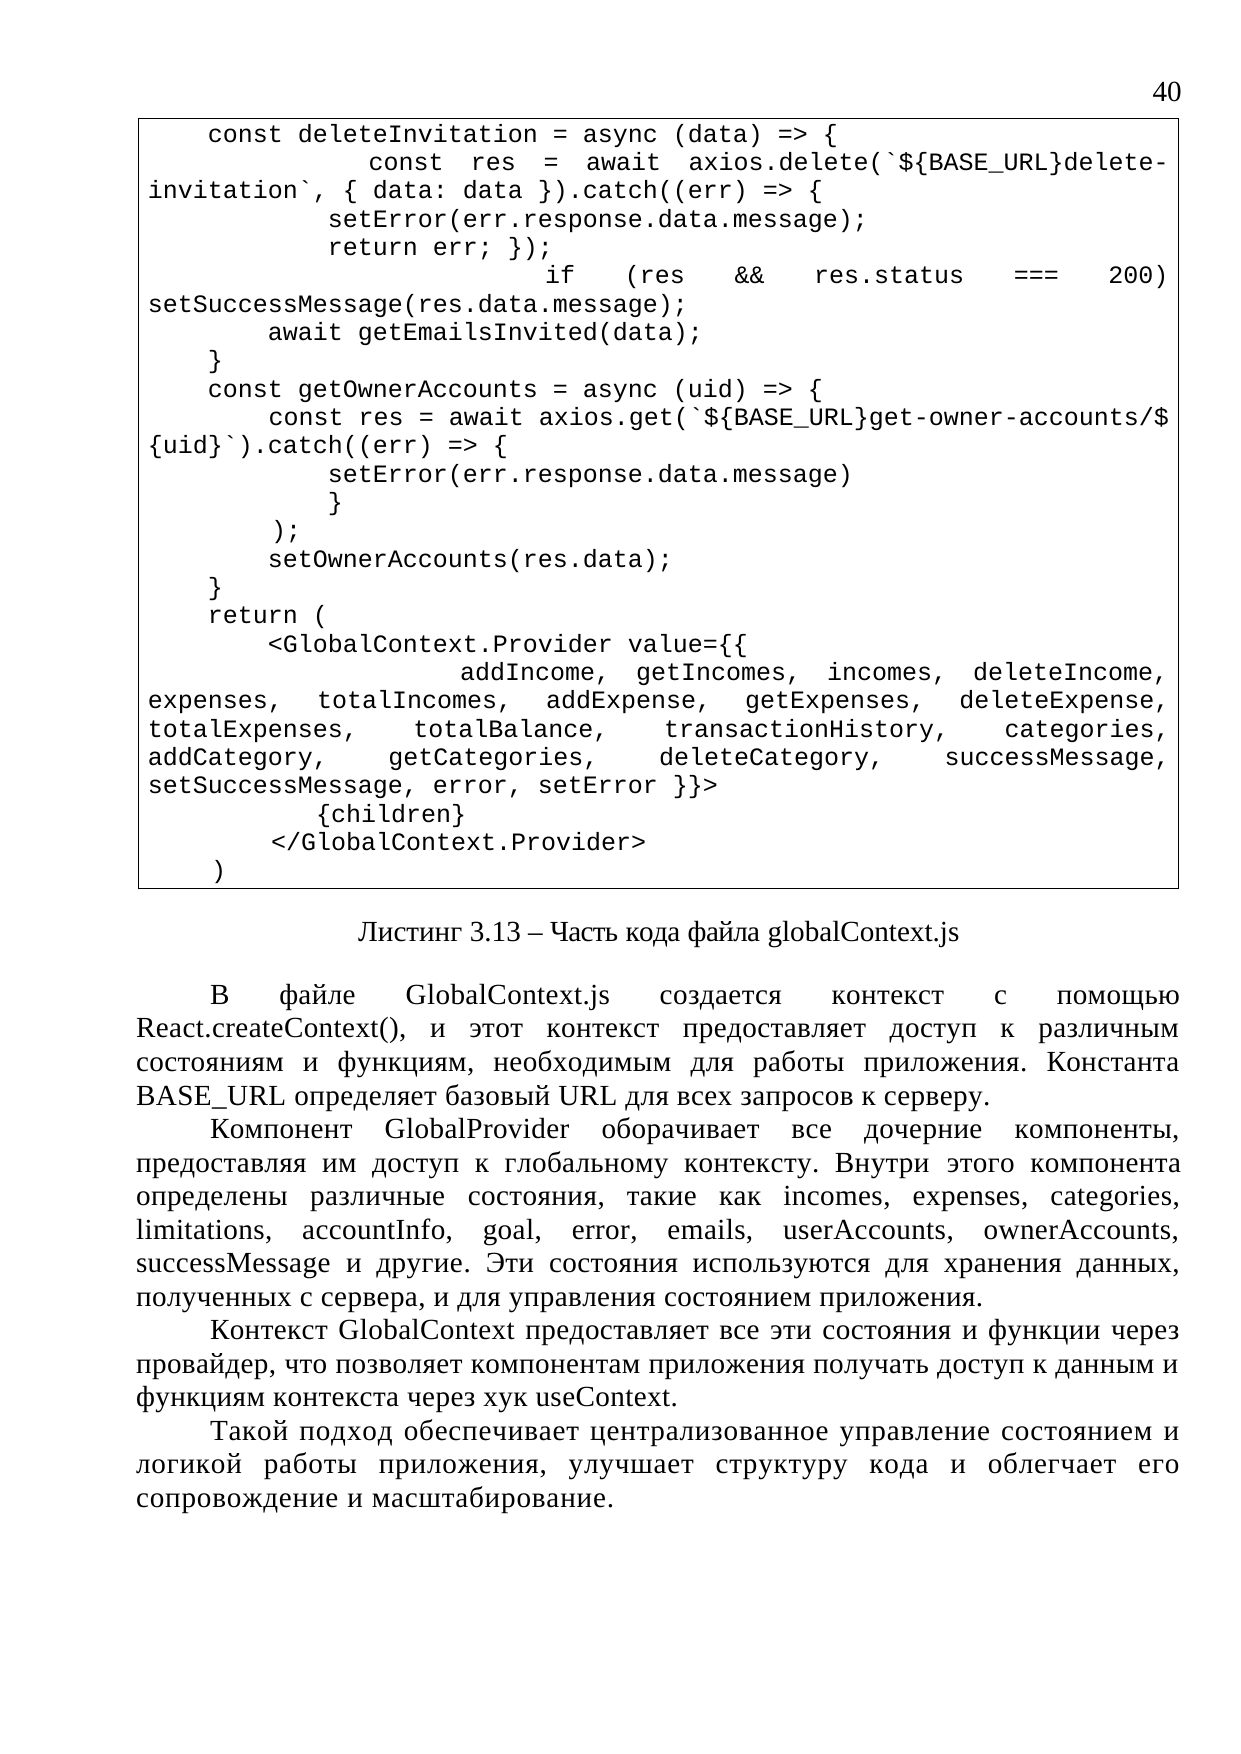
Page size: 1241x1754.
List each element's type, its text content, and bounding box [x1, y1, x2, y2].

text return err; }); [139, 231, 1178, 260]
text const deleteInvitation = async (data) => { [139, 119, 1178, 146]
text if (res && res.status === 200) setSuccessMessage(res.data.message); [139, 260, 1178, 316]
text {children} [139, 798, 1178, 826]
text Такой подход обеспечивает централизованное управление состоянием и логикой работы приложения, улучшает структуру кода и облегчает его сопровождение и масштабирование. [136, 1413, 1181, 1514]
text Листинг 3.13 – Часть кода файла globalContext.js [136, 914, 1181, 948]
text addIncome, getIncomes, incomes, deleteIncome, expenses, totalIncomes, addExpense, getExpenses, deleteExpense, totalExpenses, totalBalance, transactionHistory, categories, addCategory, getCategories, deleteCategory, successMessage, setSuccessMessage, error, setError }}> [139, 656, 1178, 798]
text const getOwnerAccounts = async (uid) => { [139, 373, 1178, 401]
text <GlobalContext.Provider value={{ [139, 628, 1178, 656]
text await getEmailsInvited(data); [139, 316, 1178, 345]
text } [139, 486, 1178, 515]
text } [139, 571, 1178, 600]
text Компонент GlobalProvider оборачивает все дочерние компоненты, предоставляя им доступ к глобальному контексту. Внутри этого компонента определены различные состояния, такие как incomes, expenses, categories, limitations, accountInfo, goal, error, emails, userAccounts, ownerAccounts, successMessage и другие. Эти состояния используются для хранения данных, полученных с сервера, и для управления состоянием приложения. [136, 1111, 1181, 1312]
text В файле GlobalContext.js создается контекст с помощью React.createContext(), и этот контекст предоставляет доступ к различным состояниям и функциям, необходимым для работы приложения. Константа BASE_URL определяет базовый URL для всех запросов к серверу. [136, 977, 1181, 1111]
text Контекст GlobalContext предоставляет все эти состояния и функции через провайдер, что позволяет компонентам приложения получать доступ к данным и функциям контекста через хук useContext. [136, 1312, 1181, 1413]
text setOwnerAccounts(res.data); [139, 543, 1178, 571]
text ) [139, 855, 1178, 888]
text setError(err.response.data.message); [139, 203, 1178, 231]
text setError(err.response.data.message) [139, 458, 1178, 486]
text </GlobalContext.Provider> [139, 826, 1178, 855]
text ); [139, 515, 1178, 543]
text const res = await axios.delete(`${BASE_URL}delete-invitation`, { data: data }).catch((err) => { [139, 146, 1178, 203]
text const res = await axios.get(`${BASE_URL}get-owner-accounts/${uid}`).catch((err) => { [139, 401, 1178, 458]
text return ( [139, 600, 1178, 628]
text } [139, 345, 1178, 373]
